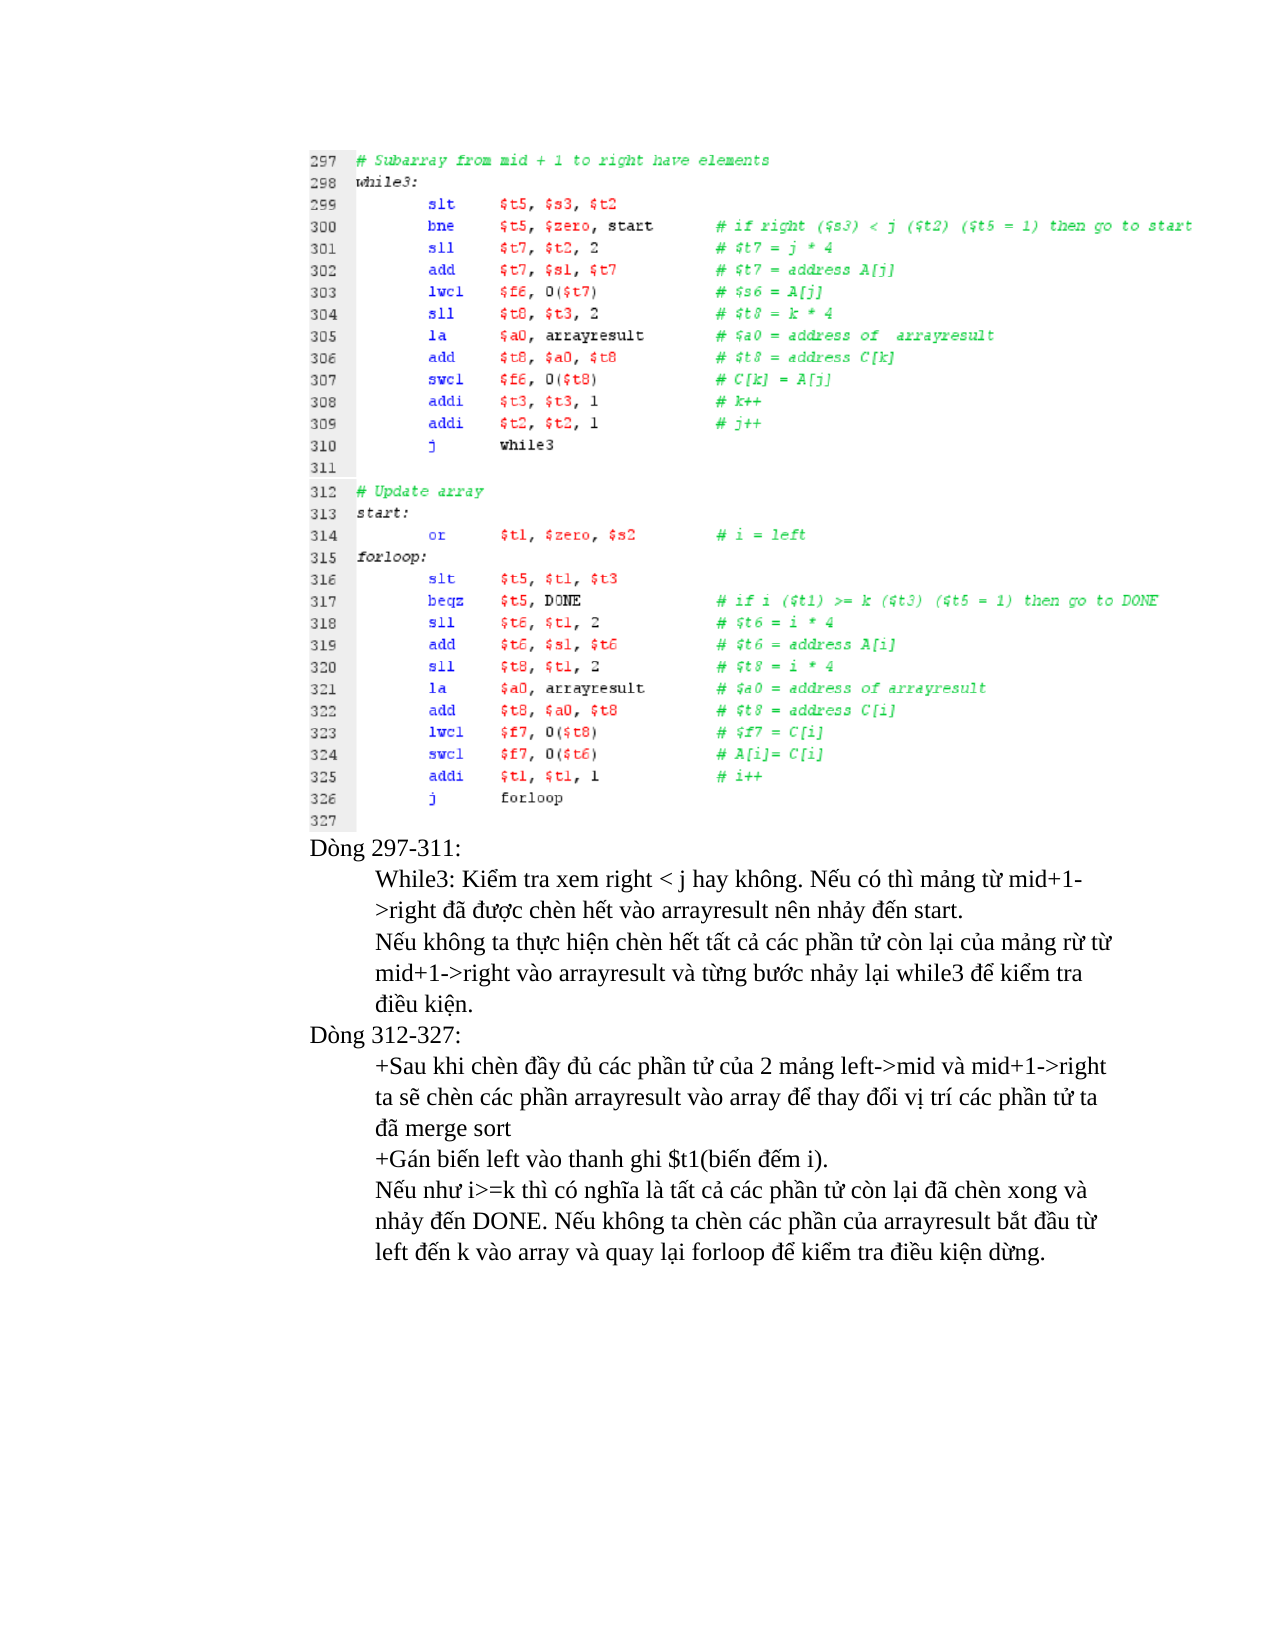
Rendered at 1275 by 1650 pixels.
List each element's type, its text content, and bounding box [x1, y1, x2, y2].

list +Gán biến left vào thanh ghi $t1(biến đếm i). [375, 1144, 1125, 1173]
list Dòng 312-327: [309, 1020, 1125, 1048]
list Dòng 297-311: [309, 833, 1125, 862]
list Nếu như i>=k thì có nghĩa là tất cả các phần tử còn lại đã chèn xong và nhảy đến DONE. Nếu không ta chèn các phần của arrayresult bắt đầu từ left đến k vào array và quay lại forloop để kiểm tra điều kiện dừng. [375, 1175, 1125, 1266]
list Nếu không ta thực hiện chèn hết tất cả các phần tử còn lại của mảng rừ từ mid+1->right vào arrayresult và từng bước nhảy lại while3 để kiểm tra điều kiện. [375, 927, 1125, 1017]
list +Sau khi chèn đầy đủ các phần tử của 2 mảng left->mid và mid+1->right ta sẽ chèn các phần arrayresult vào array để thay đổi vị trí các phần tử ta đã merge sort [375, 1051, 1125, 1142]
picture [309, 150, 1193, 477]
list While3: Kiểm tra xem right < j hay không. Nếu có thì mảng từ mid+1->right đã được chèn hết vào arrayresult nên nhảy đến start. [375, 864, 1125, 924]
picture [309, 479, 1161, 832]
